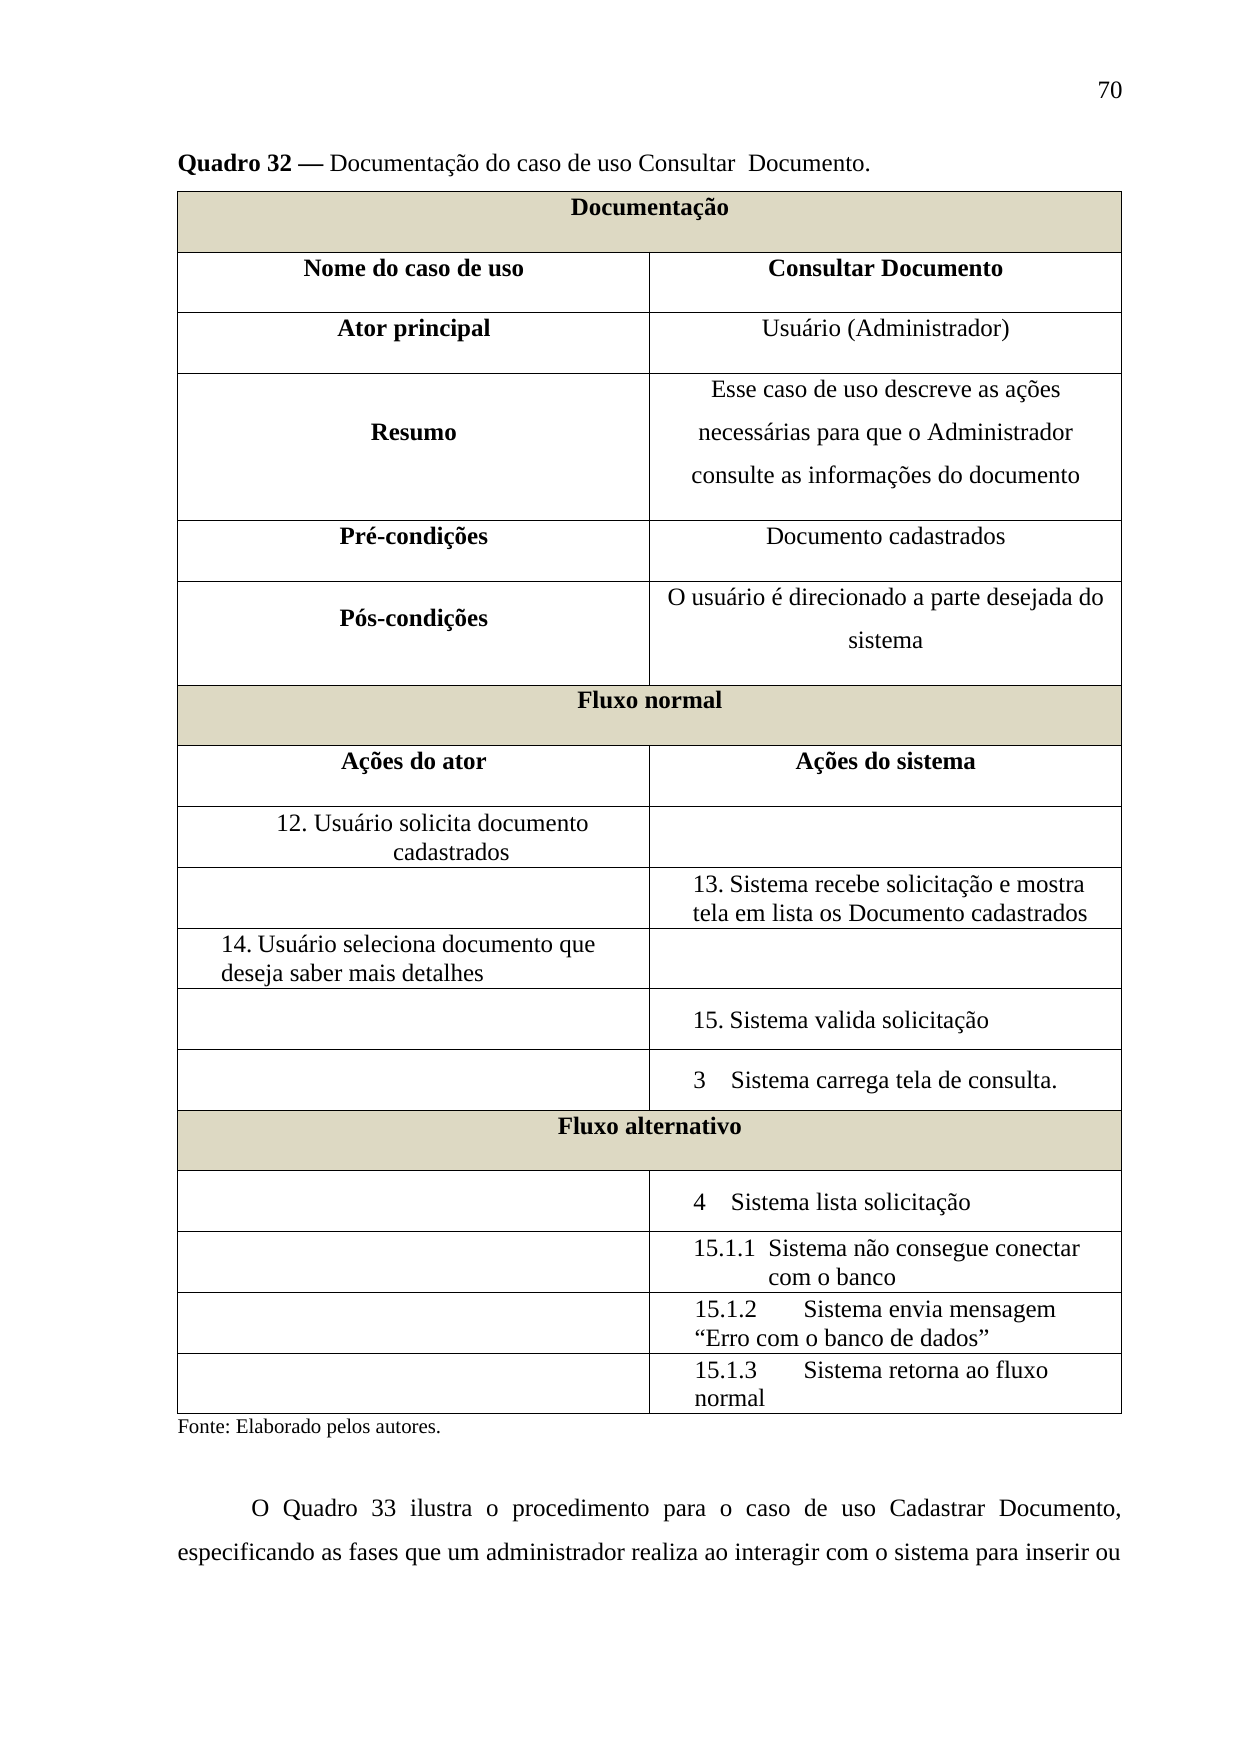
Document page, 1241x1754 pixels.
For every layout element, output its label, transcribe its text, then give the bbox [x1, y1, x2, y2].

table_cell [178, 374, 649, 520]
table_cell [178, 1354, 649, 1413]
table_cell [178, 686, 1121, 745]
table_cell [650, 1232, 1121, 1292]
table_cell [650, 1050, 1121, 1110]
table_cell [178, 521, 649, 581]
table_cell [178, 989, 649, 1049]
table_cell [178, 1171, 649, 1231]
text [177, 1493, 1122, 1565]
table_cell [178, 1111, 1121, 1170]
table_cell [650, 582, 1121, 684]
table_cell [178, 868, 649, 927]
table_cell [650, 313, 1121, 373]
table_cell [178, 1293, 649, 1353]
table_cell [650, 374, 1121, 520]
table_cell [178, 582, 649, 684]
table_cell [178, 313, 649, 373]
text Fonte: Elaborado pelos autores. [177, 1414, 1122, 1438]
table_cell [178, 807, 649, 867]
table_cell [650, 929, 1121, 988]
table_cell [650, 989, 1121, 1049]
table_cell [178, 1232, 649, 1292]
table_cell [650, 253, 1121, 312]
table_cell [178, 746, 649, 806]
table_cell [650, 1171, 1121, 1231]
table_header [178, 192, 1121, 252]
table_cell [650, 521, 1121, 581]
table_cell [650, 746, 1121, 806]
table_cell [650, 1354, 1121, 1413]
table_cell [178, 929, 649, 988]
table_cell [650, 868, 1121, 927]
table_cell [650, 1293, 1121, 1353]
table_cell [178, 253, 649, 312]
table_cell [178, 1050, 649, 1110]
text Quadro 32 — Documentação do caso de uso Consultar Documento. [177, 148, 1122, 176]
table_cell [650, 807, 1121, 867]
